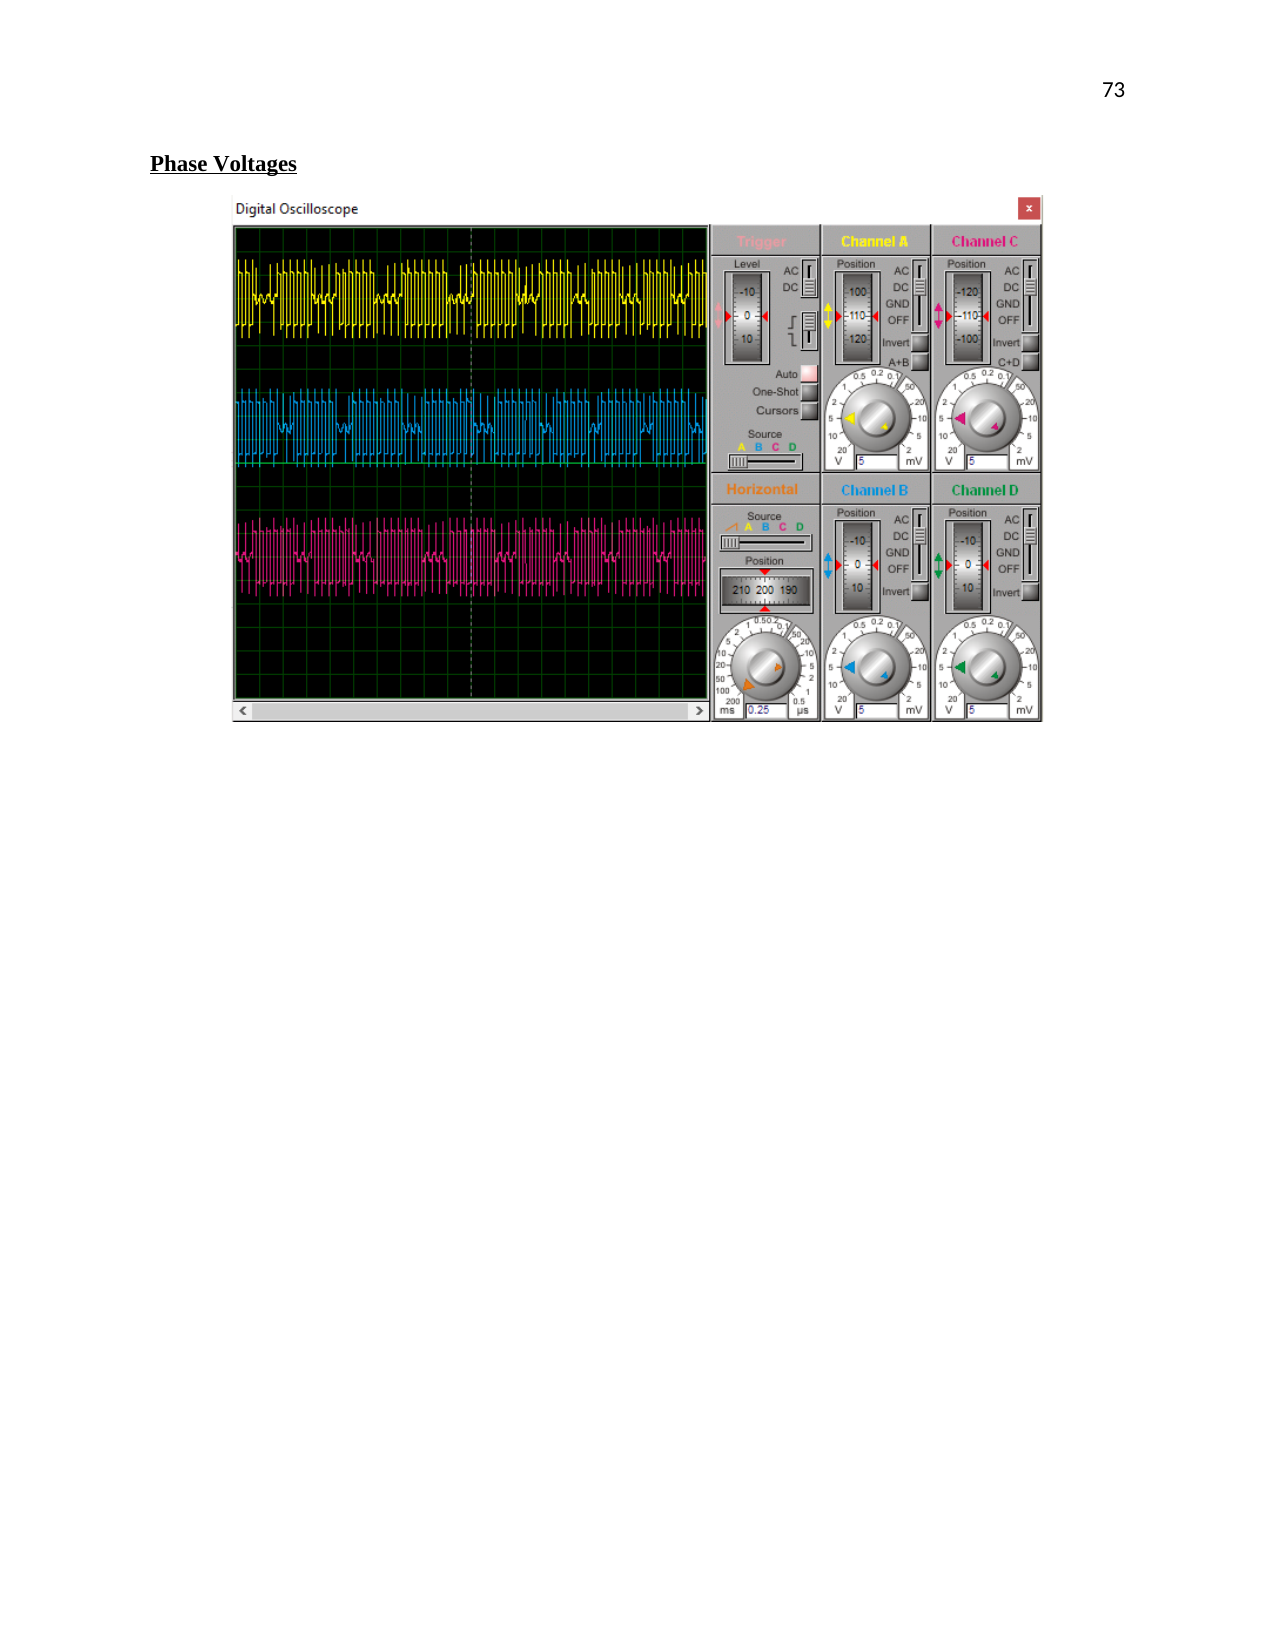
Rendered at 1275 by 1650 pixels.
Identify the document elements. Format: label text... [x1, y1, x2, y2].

picture [231, 195, 1044, 722]
text Phase Voltages [150, 150, 1125, 176]
